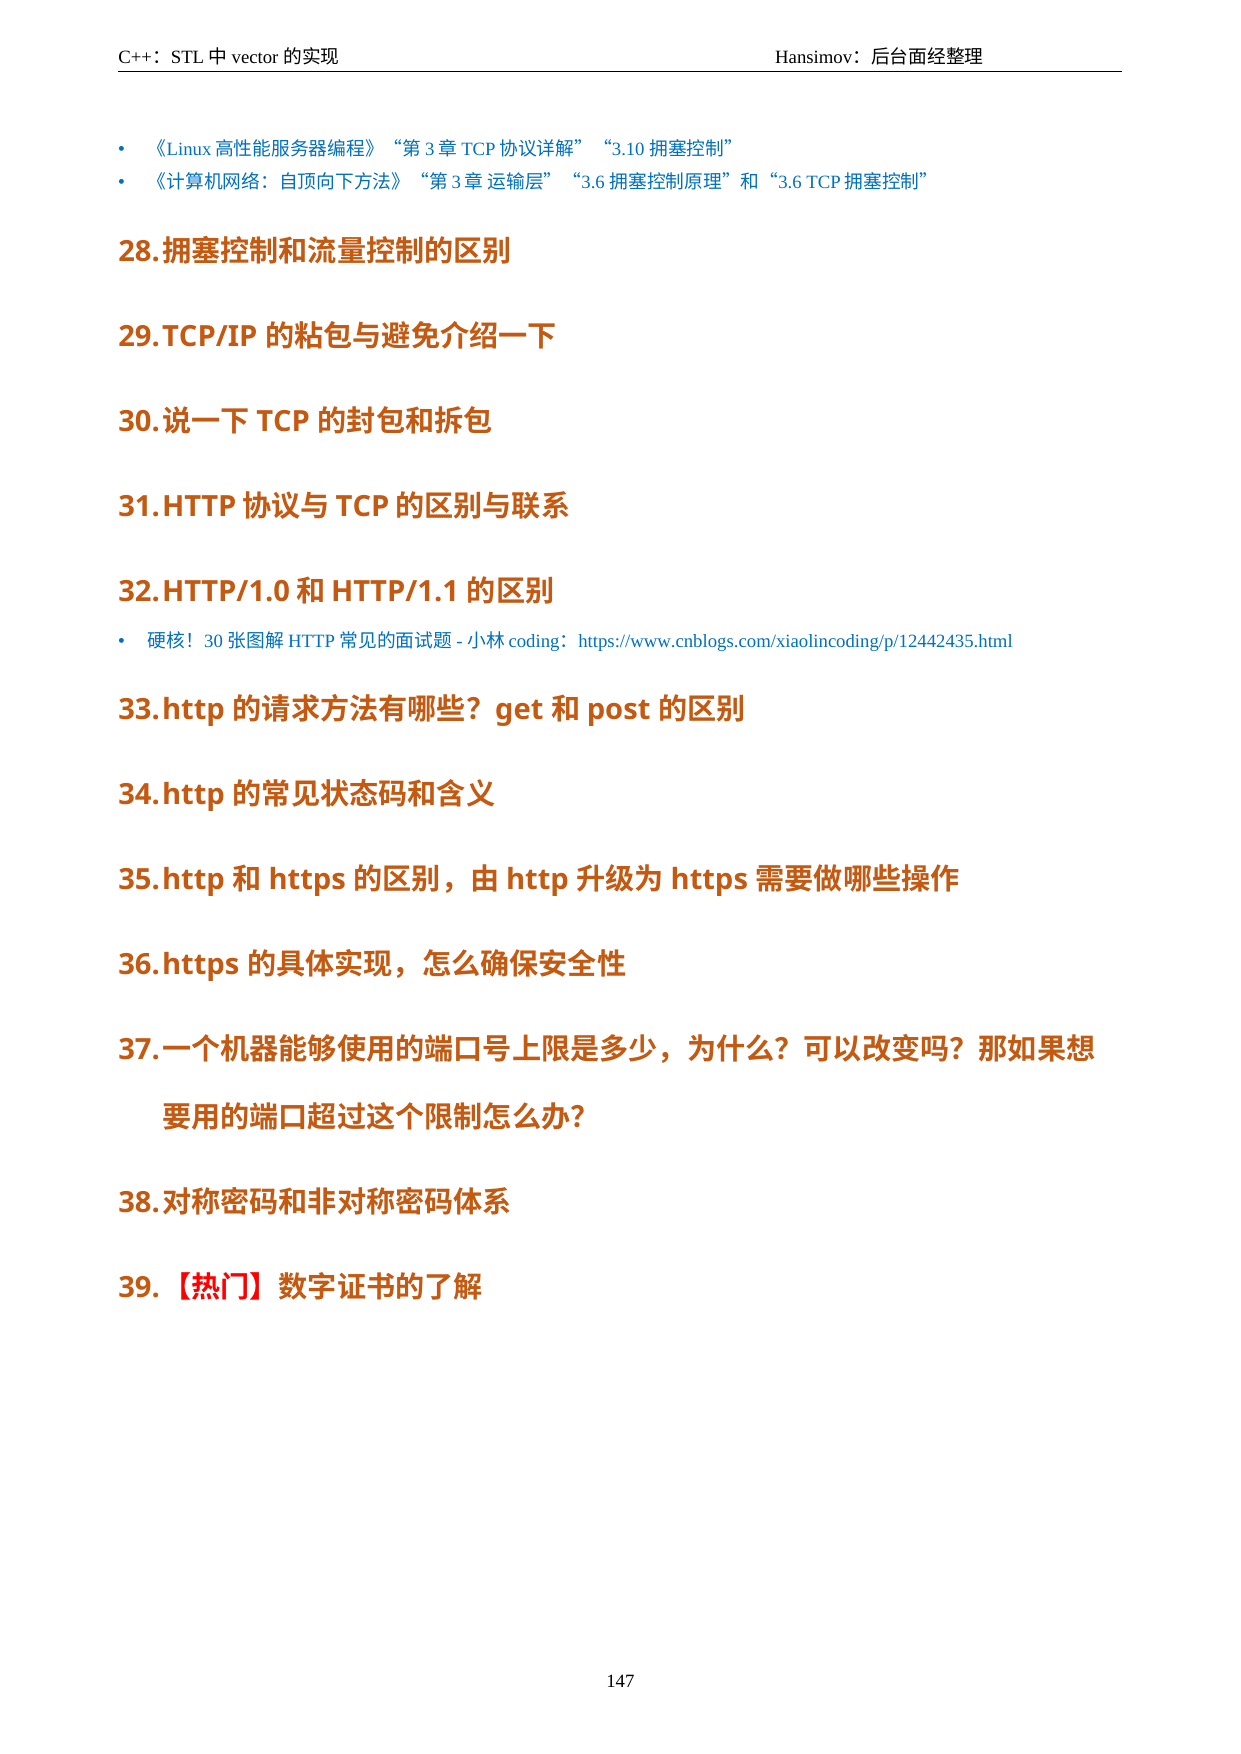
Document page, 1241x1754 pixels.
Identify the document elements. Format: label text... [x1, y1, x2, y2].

text 《计算机网络：自顶向下方法》“第3章 运输层”“3.6 拥塞控制原理”和“3.6 TCP拥塞控制” [118, 164, 1122, 198]
text 《Linux高性能服务器编程》“第3章 TCP协议详解”“3.10 拥塞控制” [118, 130, 1122, 164]
subtitle http 的请求方法有哪些？get 和 post 的区别 [118, 673, 1097, 741]
subtitle TCP/IP 的粘包与避免介绍一下 [118, 300, 1097, 368]
subtitle 一个机器能够使用的端口号上限是多少，为什么？可以改变吗？那如果想要用的端口超过这个限制怎么办？ [118, 1013, 1097, 1149]
text 硬核！30 张图解 HTTP 常见的面试题 - 小林coding：https://www.cnblogs.com/xiaolincoding/p/12442435.html [118, 622, 1122, 656]
subtitle HTTP协议与TCP的区别与联系 [118, 469, 1097, 537]
subtitle HTTP/1.0和HTTP/1.1 的区别 [118, 554, 1097, 622]
subtitle https 的具体实现，怎么确保安全性 [118, 928, 1097, 996]
subtitle http 和 https 的区别，由 http 升级为 https 需要做哪些操作 [118, 843, 1097, 911]
subtitle 【热门】数字证书的了解 [118, 1251, 1097, 1318]
subtitle 对称密码和非对称密码体系 [118, 1166, 1097, 1233]
subtitle http 的常见状态码和含义 [118, 758, 1097, 826]
subtitle 说一下 TCP 的封包和拆包 [118, 384, 1097, 452]
subtitle 拥塞控制和流量控制的区别 [118, 215, 1097, 283]
